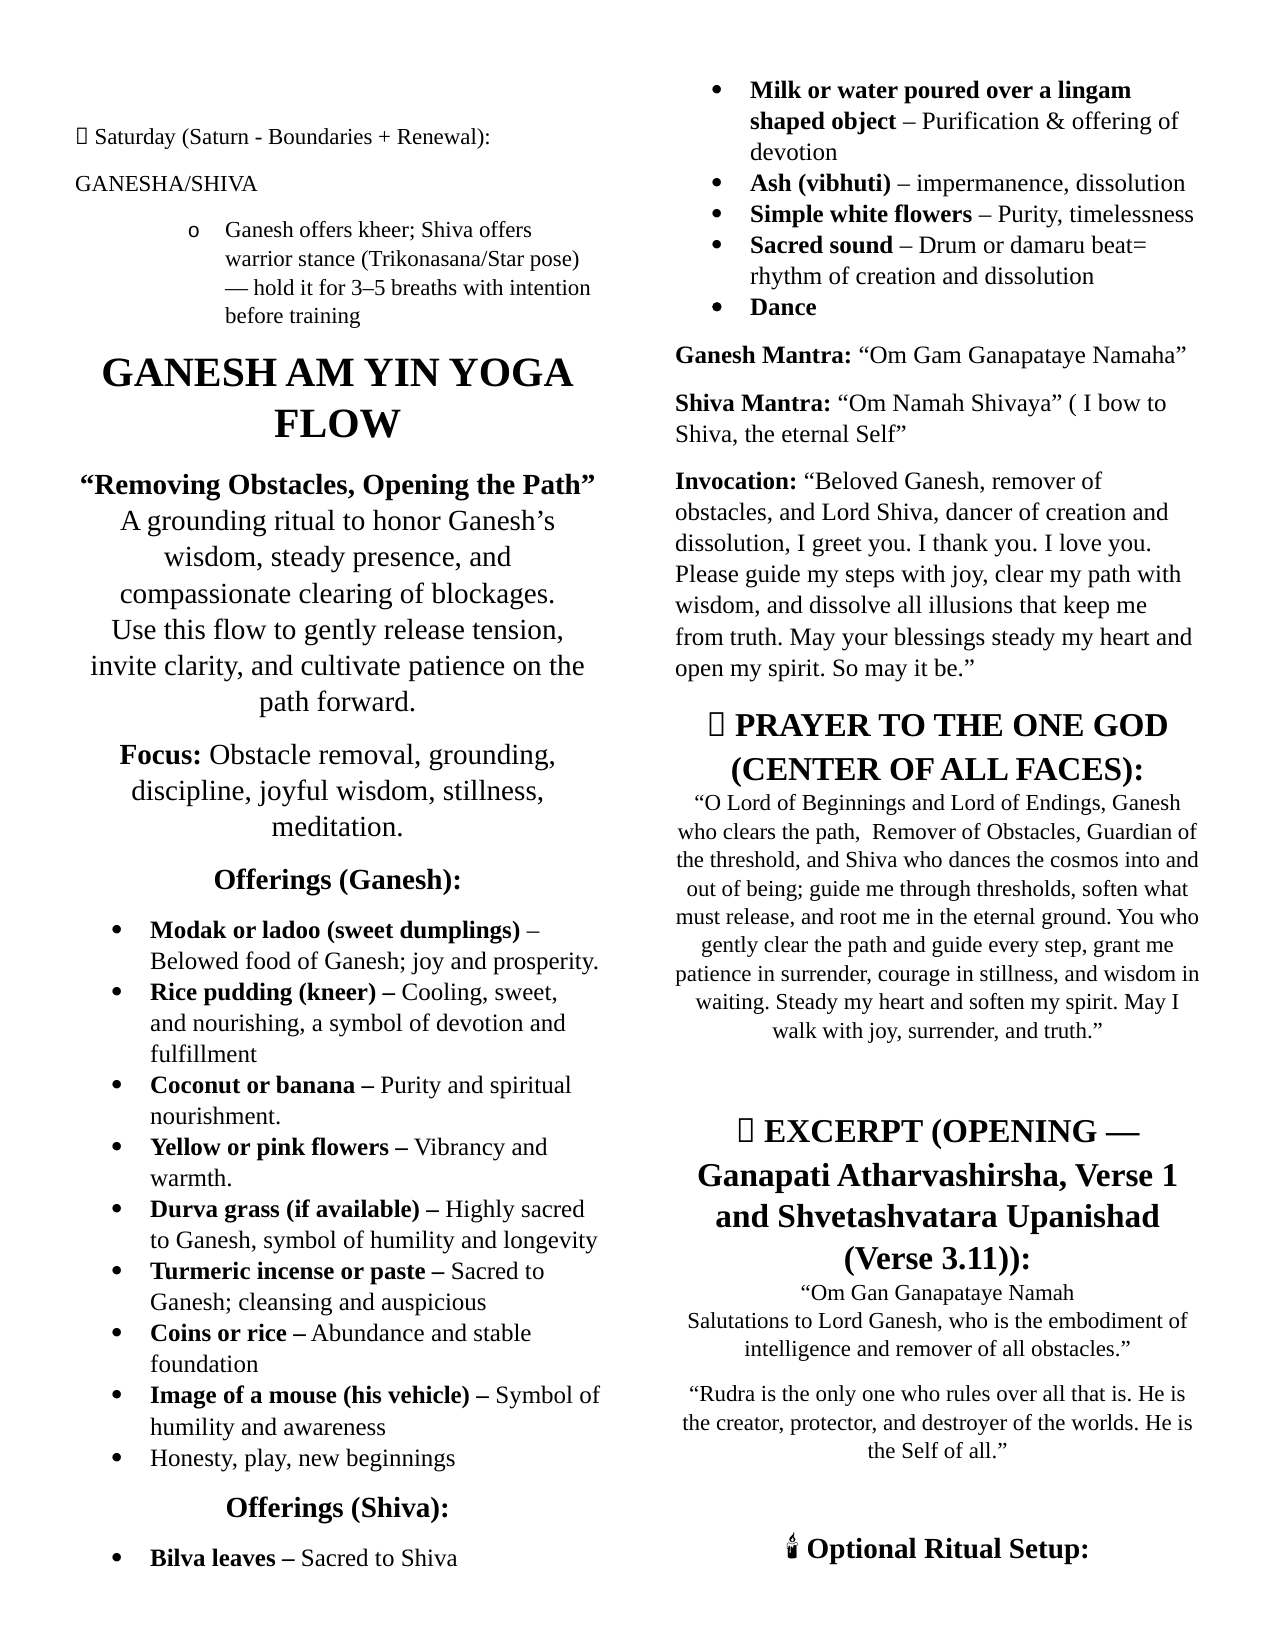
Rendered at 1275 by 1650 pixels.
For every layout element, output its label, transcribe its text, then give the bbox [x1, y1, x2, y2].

text Ganesh Mantra: “Om Gam Ganapataye Namaha” [675, 340, 1200, 369]
text 📜 EXCERPT (OPENING — Ganapati Atharvashirsha, Verse 1 and Shvetashvatara Upanishad (Verse 3.11)): “Om Gan Ganapataye Namah Salutations to Lord Ganesh, who is the embodiment of intelligence and remover of all obstacles.” [675, 1107, 1200, 1362]
list Coins or rice – Abundance and stable foundation [112, 1318, 600, 1378]
list Modak or ladoo (sweet dumplings) – Belowed food of Ganesh; joy and prosperity. [112, 915, 600, 975]
list Simple white flowers – Purity, timelessness [712, 199, 1200, 228]
text 📿 PRAYER TO THE ONE GOD (CENTER OF ALL FACES): “O Lord of Beginnings and Lord of Endings, Ganesh who clears the path, Remover of Obstacles, Guardian of the threshold, and Shiva who dances the cosmos into and out of being; guide me through thresholds, soften what must release, and root me in the eternal ground. You who gently clear the path and guide every step, grant me patience in surrender, courage in stillness, and wisdom in waiting. Steady my heart and soften my spirit. May I walk with joy, surrender, and truth.” [675, 700, 1200, 1043]
text “Removing Obstacles, Opening the Path” A grounding ritual to honor Ganesh’s wisdom, steady presence, and compassionate clearing of blockages. Use this flow to gently release tension, invite clarity, and cultivate patience on the path forward. [75, 467, 600, 718]
text Focus: Obstacle removal, grounding, discipline, joyful wisdom, stillness, meditation. [75, 737, 600, 843]
text GANESHA/SHIVA [75, 171, 600, 197]
text “Rudra is the only one who rules over all that is. He is the creator, protector, and destroyer of the worlds. He is the Self of all.” [675, 1381, 1200, 1464]
text 🕯️ Optional Ritual Setup: [675, 1528, 1200, 1567]
list Image of a mouse (his vehicle) – Symbol of humility and awareness [112, 1381, 600, 1440]
list Rice pudding (kneer) – Cooling, sweet, and nourishing, a symbol of devotion and fulfillment [112, 977, 600, 1068]
text Invocation: “Beloved Ganesh, remover of obstacles, and Lord Shiva, dancer of creation and dissolution, I greet you. I thank you. I love you. Please guide my steps with joy, clear my path with wisdom, and dissolve all illusions that keep me from truth. May your blessings steady my heart and open my spirit. So may it be.” [675, 466, 1200, 681]
list Milk or water poured over a lingam shaped object – Purification & offering of devotion [712, 75, 1200, 166]
text Offerings (Shiva): [75, 1490, 600, 1524]
text Offerings (Ganesh): [75, 862, 600, 896]
list Ash (vibhuti) – impermanence, dissolution [712, 168, 1200, 197]
list Durva grass (if available) – Highly sacred to Ganesh, symbol of humility and longevity [112, 1194, 600, 1254]
text GANESH AM YIN YOGA FLOW [75, 347, 600, 447]
list Bilva leaves – Sacred to Shiva [112, 1543, 600, 1572]
list Honesty, play, new beginnings [112, 1443, 600, 1471]
text Shiva Mantra: “Om Namah Shivaya” ( I bow to Shiva, the eternal Self” [675, 388, 1200, 447]
list Yellow or pink flowers – Vibrancy and warmth. [112, 1132, 600, 1192]
list Turmeric incense or paste – Sacred to Ganesh; cleansing and auspicious [112, 1256, 600, 1316]
text 🪬 Saturday (Saturn - Boundaries + Renewal): [75, 120, 600, 151]
list Dance [712, 292, 1200, 321]
list Coconut or banana – Purity and spiritual nourishment. [112, 1070, 600, 1130]
list Ganesh offers kheer; Shiva offers warrior stance (Trikonasana/Star pose) — hold it for 3–5 breaths with intention before training [187, 216, 600, 328]
list Sacred sound – Drum or damaru beat= rhythm of creation and dissolution [712, 230, 1200, 290]
